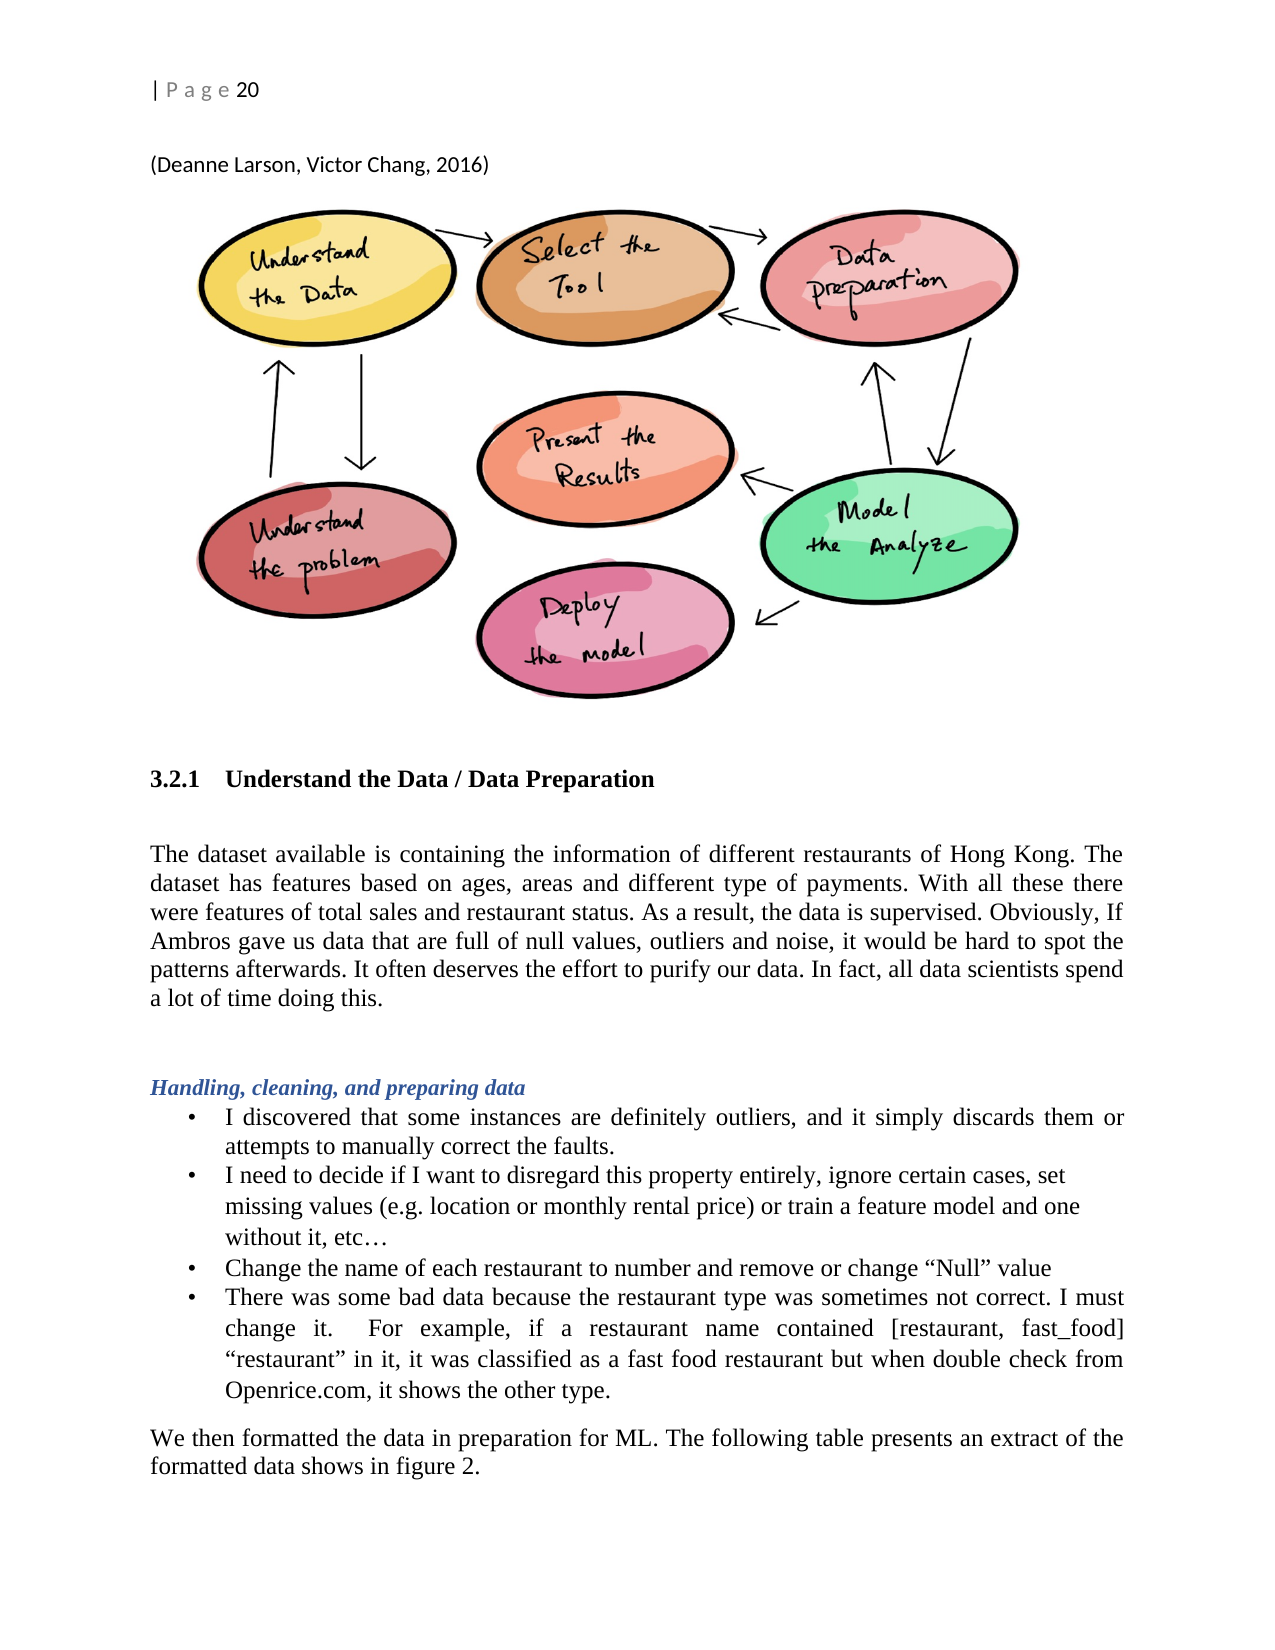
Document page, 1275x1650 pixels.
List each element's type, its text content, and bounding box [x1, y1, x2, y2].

text The dataset available is containing the information of different restaurants of Hong Kong. The dataset has features based on ages, areas and different type of payments. With all these there were features of total sales and restaurant status. As a result, the data is supervised. Obviously, If Ambros gave us data that are full of null values, outliers and noise, it would be hard to spot the patterns afterwards. It often deserves the effort to purify our data. In fact, all data scientists spend a lot of time doing this. [150, 839, 1125, 1012]
list I need to decide if I want to disregard this property entirely, ignore certain cases, set missing values (e.g. location or monthly rental price) or train a feature model and one without it, etc… [187, 1160, 1125, 1251]
list There was some bad data because the restaurant type was sometimes not correct. I must change it. For example, if a restaurant name contained [restaurant, fast_food] “restaurant” in it, it was classified as a fast food restaurant but when double check from Openrice.com, it shows the other type. [187, 1282, 1125, 1404]
subtitle Understand the Data / Data Preparation [150, 764, 1125, 793]
picture [150, 178, 1065, 727]
list Change the name of each restaurant to number and remove or change “Null” value [187, 1253, 1125, 1282]
list I discovered that some instances are definitely outliers, and it simply discards them or attempts to manually correct the faults. [187, 1102, 1125, 1160]
subtitle Handling, cleaning, and preparing data [150, 1074, 1125, 1100]
text We then formatted the data in preparation for ML. The following table presents an extract of the formatted data shows in figure 2. [150, 1423, 1125, 1480]
